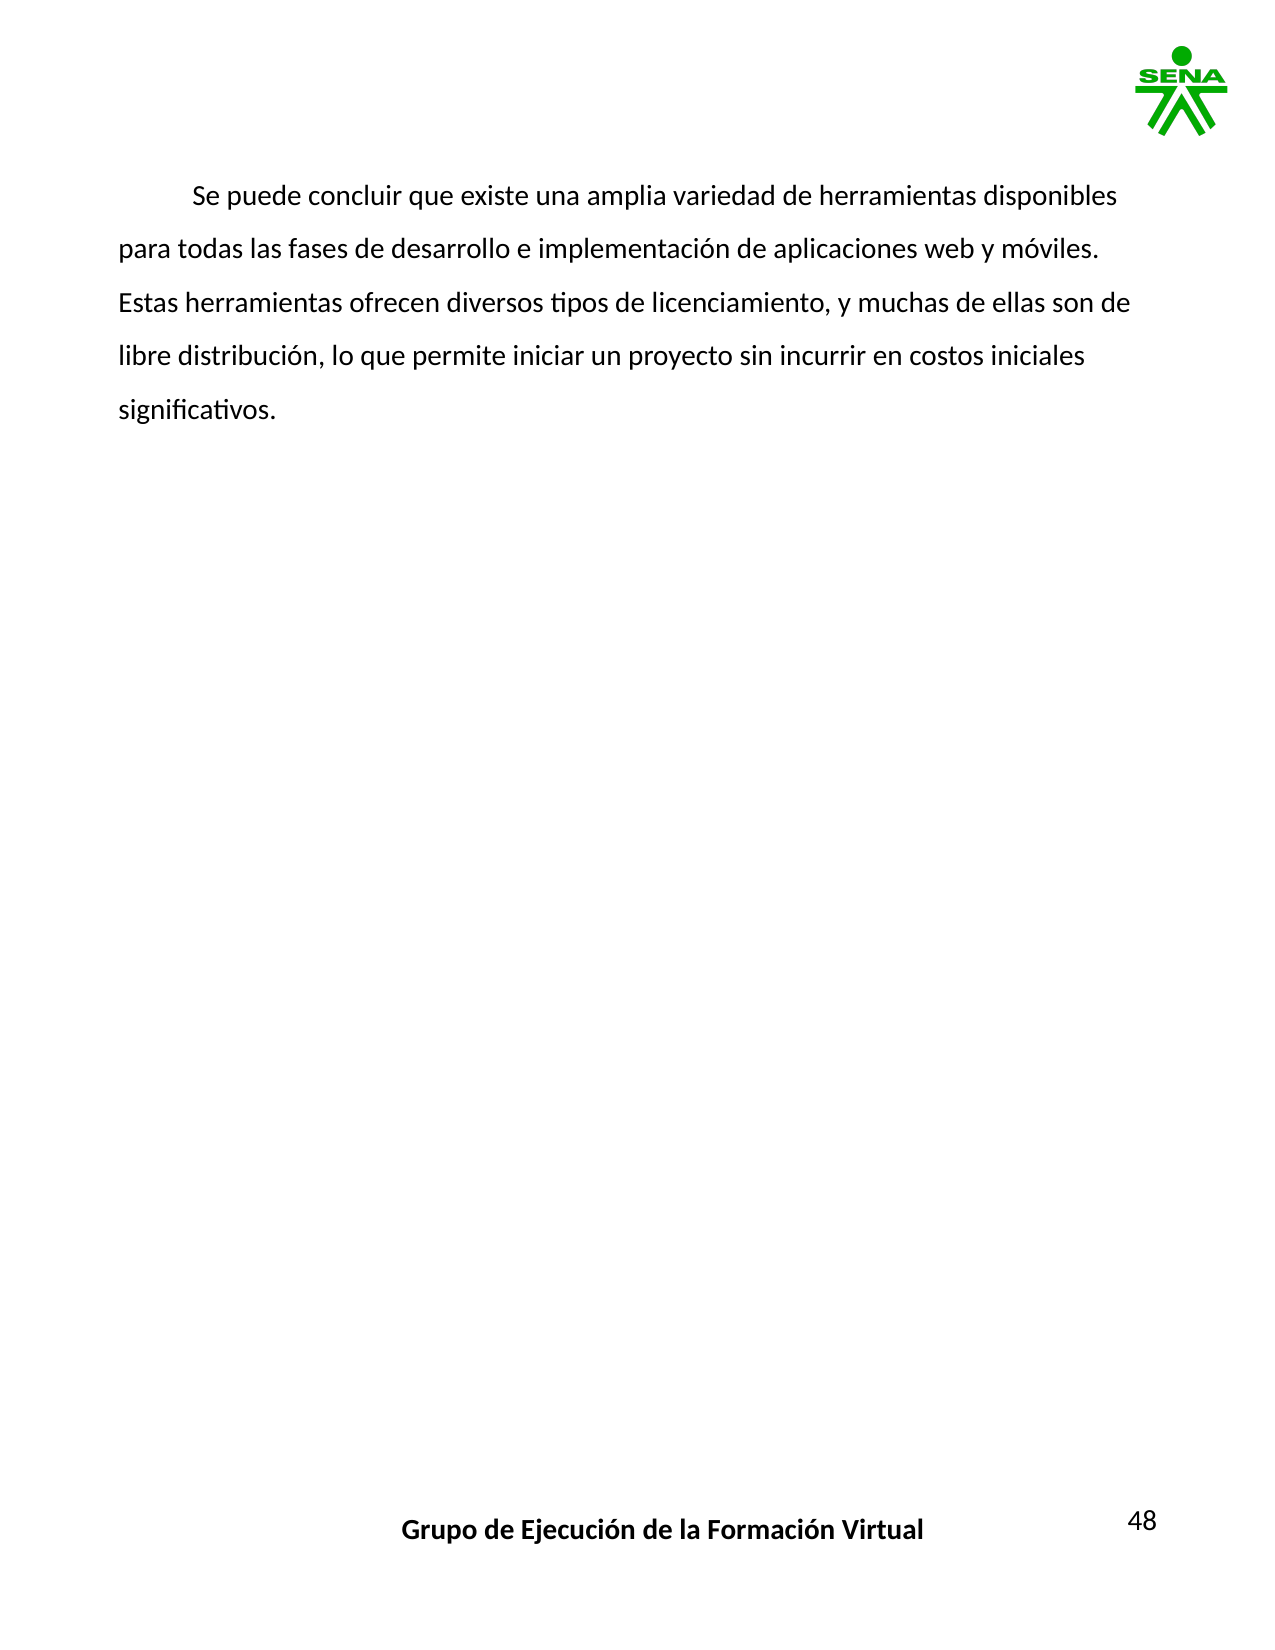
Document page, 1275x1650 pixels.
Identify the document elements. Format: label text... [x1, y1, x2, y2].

picture [1135, 46, 1228, 136]
text Se puede concluir que existe una amplia variedad de herramientas disponibles para todas las fases de desarrollo e implementación de aplicaciones web y móviles. Estas herramientas ofrecen diversos tipos de licenciamiento, y muchas de ellas son de libre distribución, lo que permite iniciar un proyecto sin incurrir en costos iniciales significativos. [118, 177, 1157, 427]
